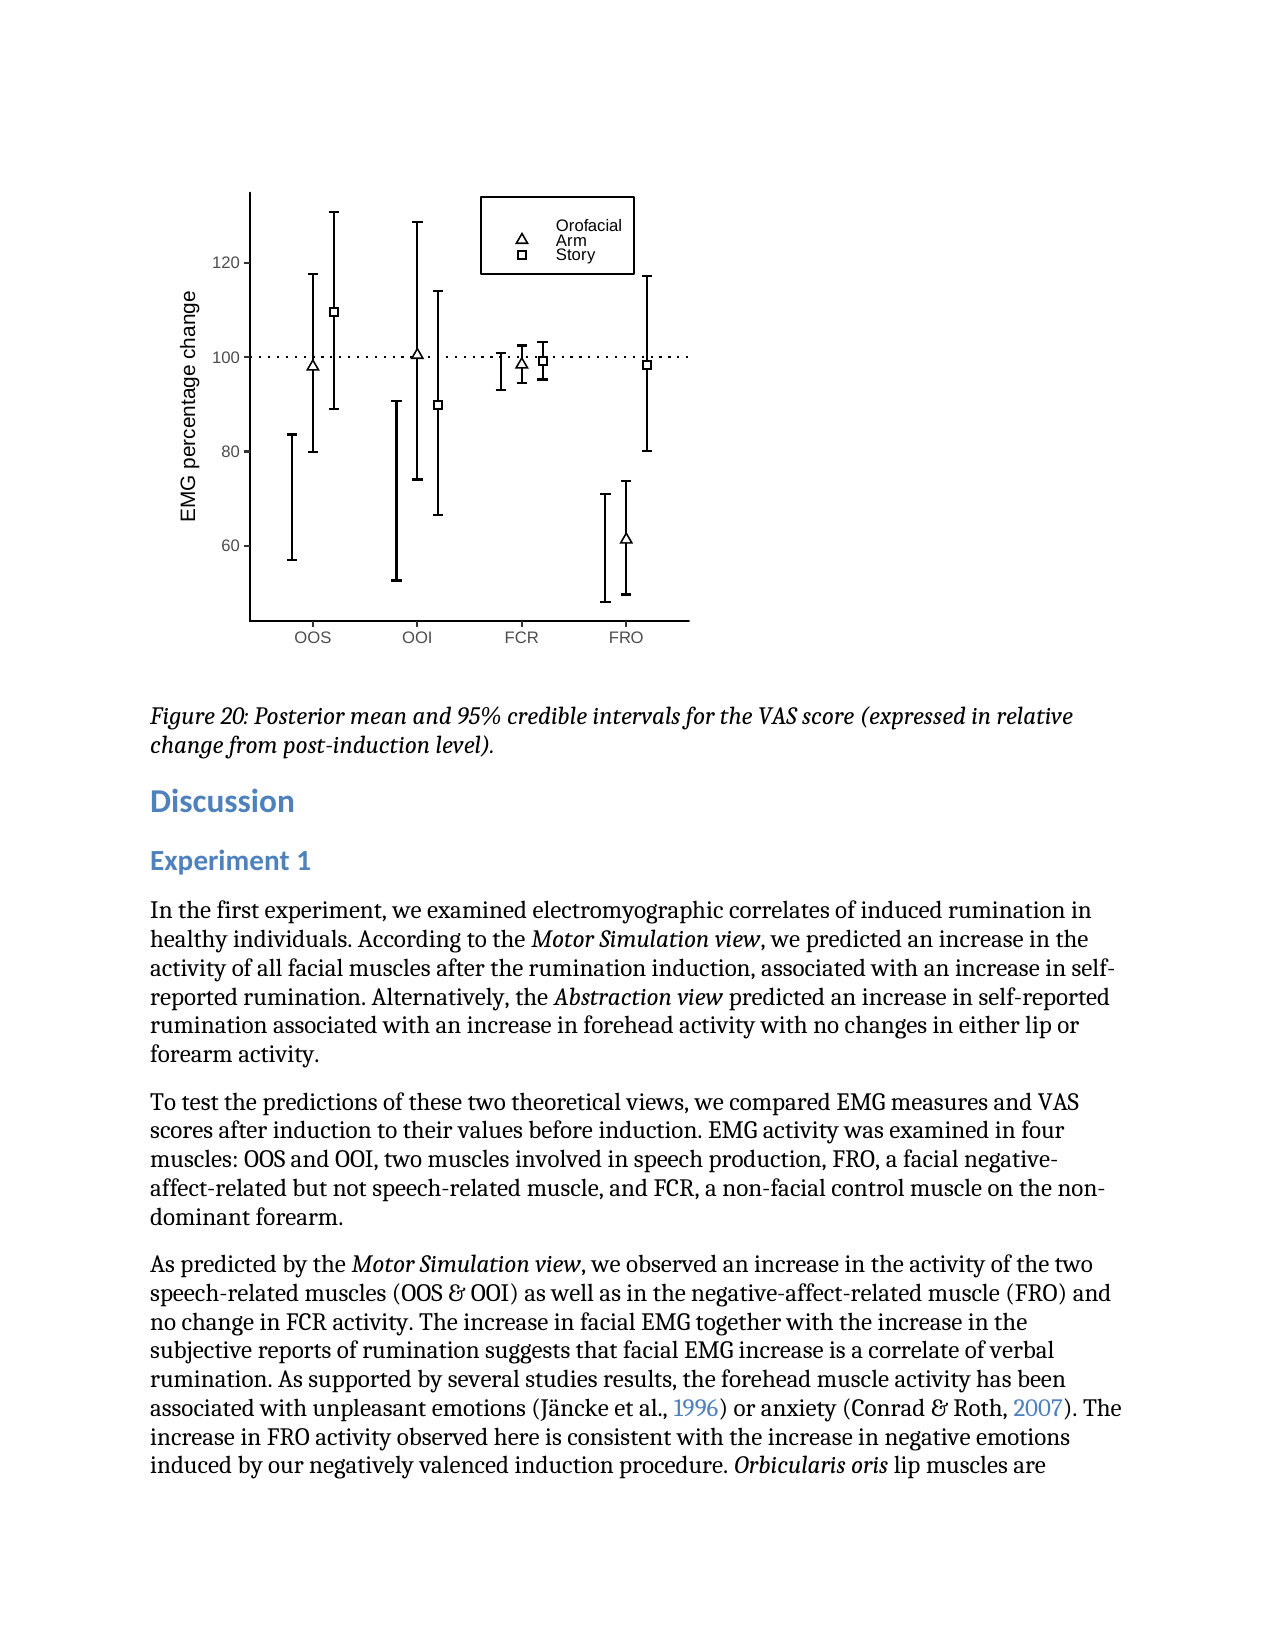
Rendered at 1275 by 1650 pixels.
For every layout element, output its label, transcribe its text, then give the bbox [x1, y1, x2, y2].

subtitle Discussion [150, 780, 1125, 821]
subtitle Experiment 1 [150, 842, 1125, 878]
text To test the predictions of these two theoretical views, we compared EMG measures and VAS scores after induction to their values before induction. EMG activity was examined in four muscles: OOS and OOI, two muscles involved in speech production, FRO, a facial negative- affect-related but not speech-related muscle, and FCR, a non-facial control muscle on the non-dominant forearm. [150, 1088, 1125, 1231]
text Figure 20: Posterior mean and 95% credible intervals for the VAS score (expressed in relative change from post-induction level). [150, 702, 1125, 759]
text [150, 1250, 1125, 1480]
text In the first experiment, we examined electromyographic correlates of induced rumination in healthy individuals. According to the Motor Simulation view, we predicted an increase in the activity of all facial muscles after the rumination induction, associated with an increase in self-reported rumination. Alternatively, the Abstraction view predicted an increase in self-reported rumination associated with an increase in forehead activity with no changes in either lip or forearm activity. [150, 896, 1125, 1069]
